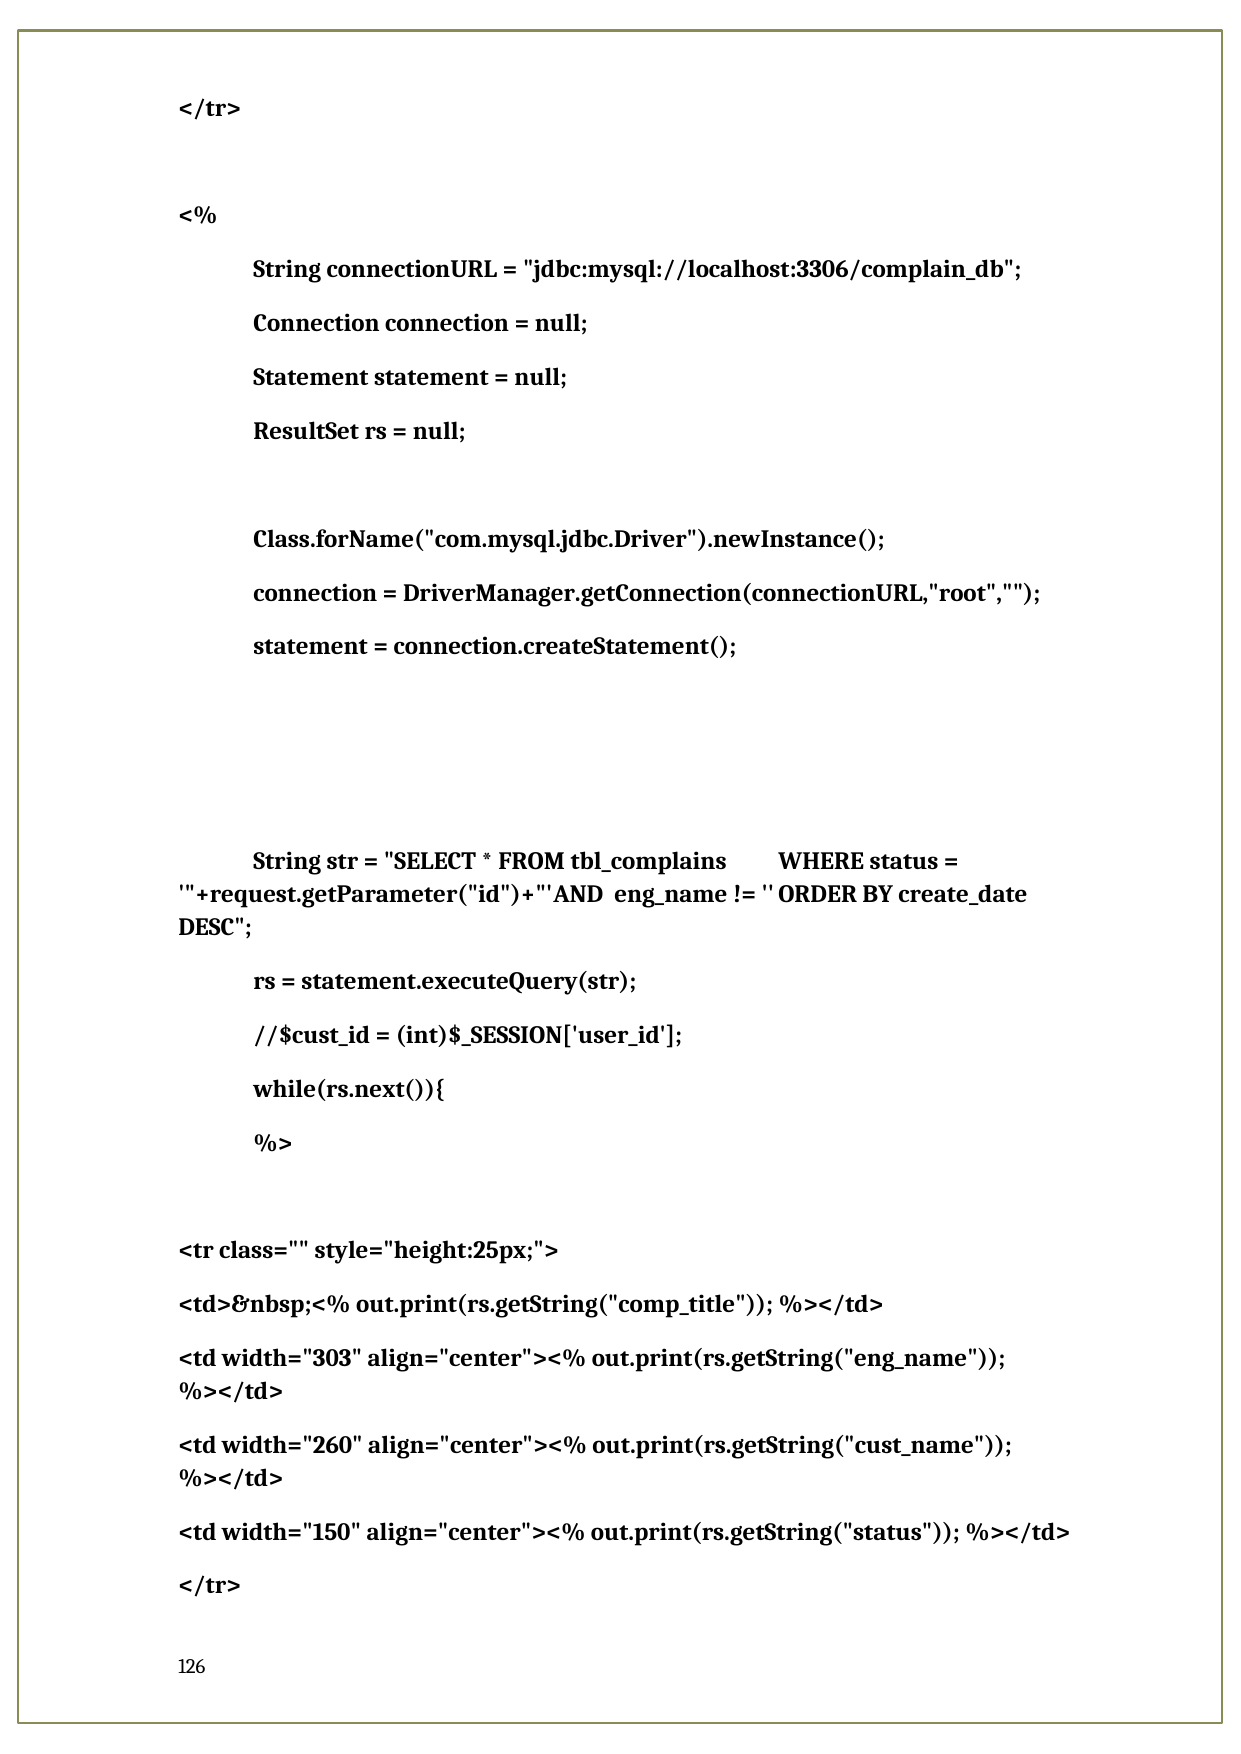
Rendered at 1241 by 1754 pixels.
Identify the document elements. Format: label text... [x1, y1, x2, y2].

text ResultSet rs = null; [178, 417, 1090, 446]
text Statement statement = null; [178, 363, 1090, 392]
text <td width="150" align="center"><% out.print(rs.getString("status")); %></td> [178, 1518, 1090, 1546]
text //$cust_id = (int)$_SESSION['user_id']; [178, 1021, 1090, 1049]
text Connection connection = null; [178, 309, 1090, 338]
text Class.forName("com.mysql.jdbc.Driver").newInstance(); [178, 524, 1090, 553]
text String connectionURL = "jdbc:mysql://localhost:3306/complain_db"; [178, 255, 1090, 284]
text %> [178, 1128, 1090, 1157]
text </tr> [178, 1571, 1090, 1600]
text <td>&nbsp;<% out.print(rs.getString("comp_title")); %></td> [178, 1290, 1090, 1319]
text <td width="303" align="center"><% out.print(rs.getString("eng_name")); %></td> [178, 1344, 1090, 1406]
text while(rs.next()){ [178, 1074, 1090, 1103]
text <% [178, 201, 1090, 230]
text <td width="260" align="center"><% out.print(rs.getString("cust_name")); %></td> [178, 1431, 1090, 1492]
text String str = "SELECT * FROM tbl_complains WHERE status = '"+request.getParameter("id")+"' AND eng_name != '' ORDER BY create_date DESC"; [178, 847, 1090, 942]
text connection = DriverManager.getConnection(connectionURL,"root",""); [178, 578, 1090, 607]
text <tr class="" style="height:25px;"> [178, 1236, 1090, 1265]
text </tr> [178, 94, 1090, 122]
text statement = connection.createStatement(); [178, 632, 1090, 661]
text rs = statement.executeQuery(str); [178, 967, 1090, 996]
